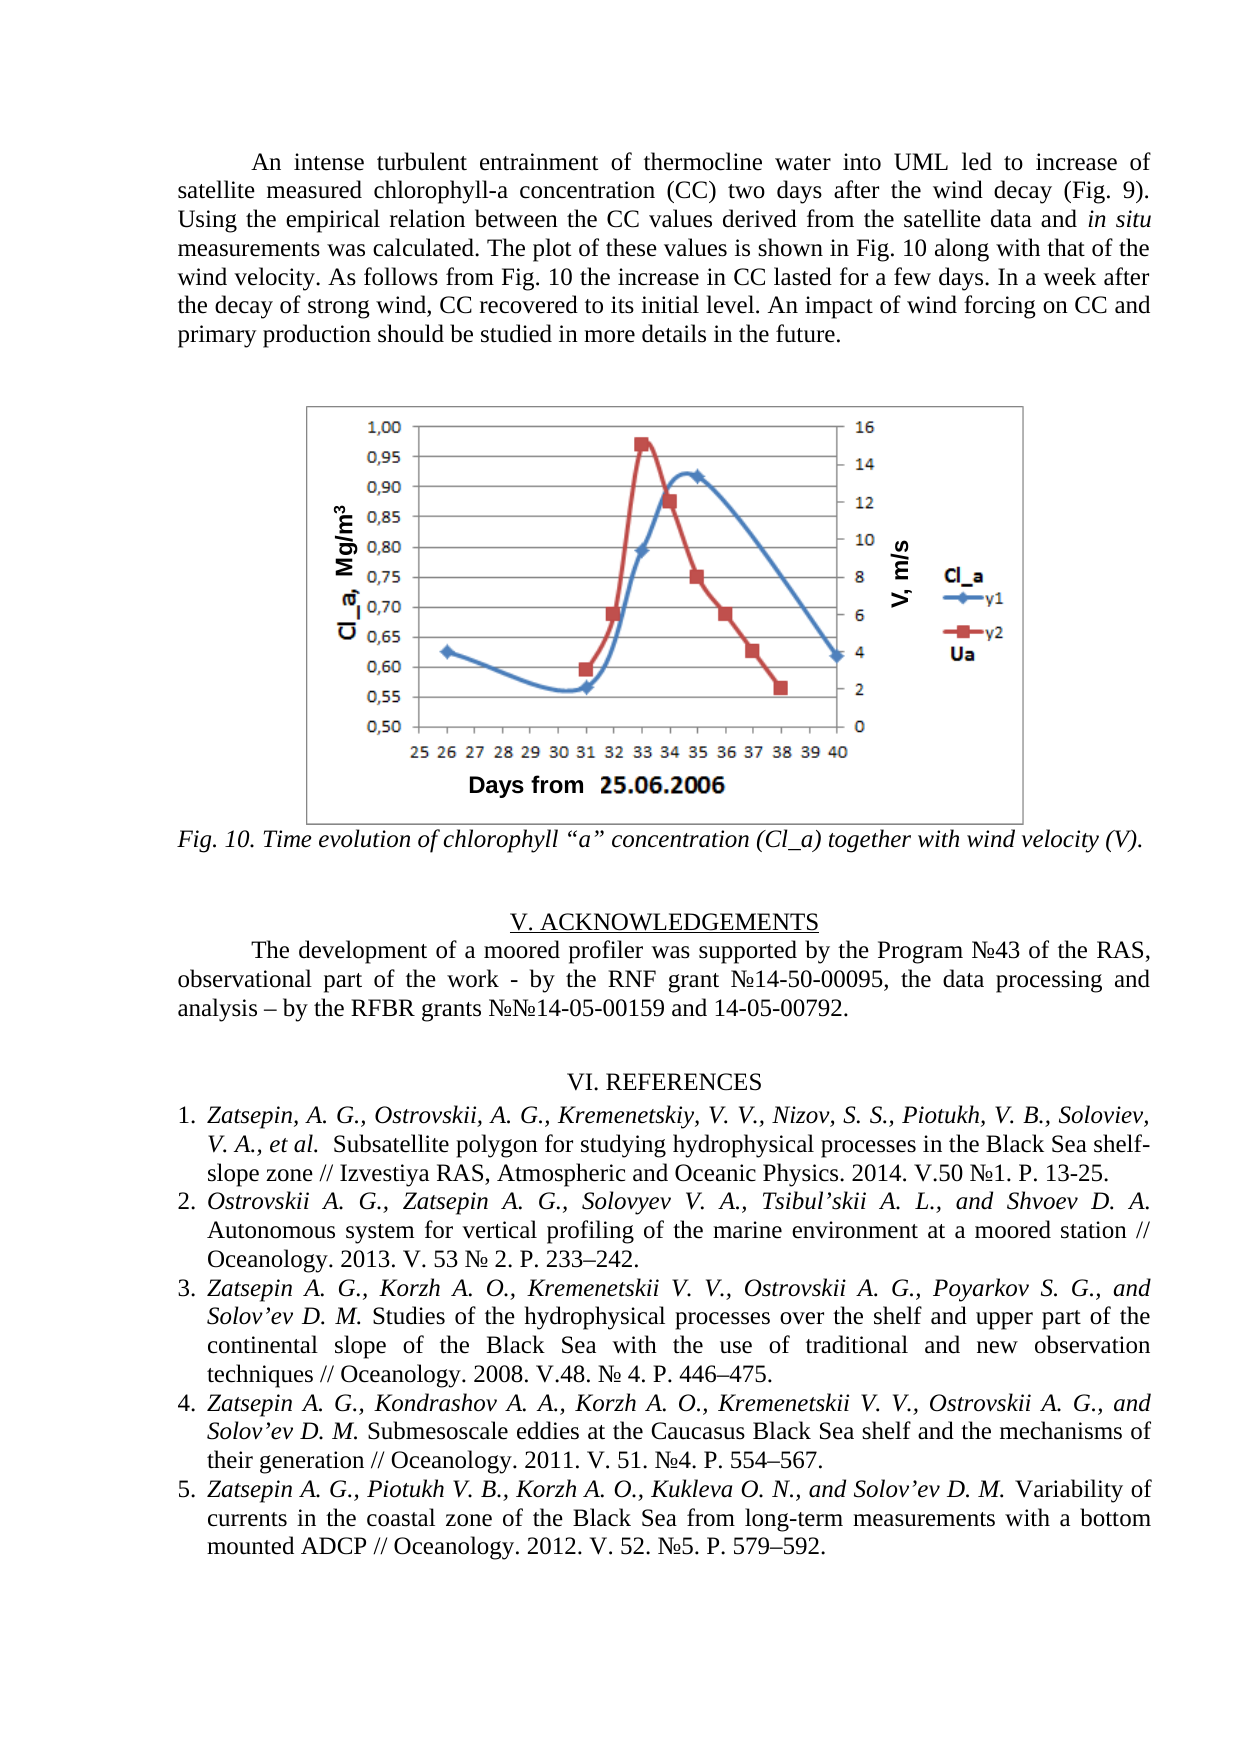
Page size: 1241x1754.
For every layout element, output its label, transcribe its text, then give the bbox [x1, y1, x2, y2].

list Zatsepin A. G., Korzh A. O., Kremenetskii V. V., Ostrovskii A. G., Poyarkov S. G., and Solov’ev D. M. Studies of the hydrophysical processes over the shelf and upper part of the continental slope of the Black Sea with the use of traditional and new observation techniques // Oceanology. 2008. V.48. № 4. P. 446–475. [177, 1273, 1152, 1388]
text Fig. 10. Time evolution of chlorophyll “a” concentration (Cl_a) together with wind velocity (V). [177, 824, 1152, 853]
list Zatsepin, A. G., Ostrovskii, A. G., Kremenetskiy, V. V., Nizov, S. S., Piotukh, V. B., Soloviev, V. A., et al. Subsatellite polygon for studying hydrophysical processes in the Black Sea shelf-slope zone // Izvestiya RAS, Atmospheric and Oceanic Physics. 2014. V.50 №1. P. 13-25. [177, 1100, 1152, 1186]
list The development of a moored profiler was supported by the Program №43 of the RAS, observational part of the work - by the RNF grant №14-50-00095, the data processing and analysis – by the RFBR grants №№14-05-00159 and 14-05-00792. [177, 935, 1152, 1022]
text An intense turbulent entrainment of thermocline water into UML led to increase of satellite measured chlorophyll-a concentration (CC) two days after the wind decay (Fig. 9). Using the empirical relation between the CC values derived from the satellite data and in situ measurements was calculated. The plot of these values is shown in Fig. 10 along with that of the wind velocity. As follows from Fig. 10 the increase in CC lasted for a few days. In a week after the decay of strong wind, CC recovered to its initial level. An impact of wind forcing on CC and primary production should be studied in more details in the future. [177, 147, 1152, 348]
list Zatsepin A. G., Piotukh V. B., Korzh A. O., Kukleva O. N., and Solov’ev D. M. Variability of currents in the coastal zone of the Black Sea from long-term measurements with a bottom mounted ADCP // Oceanology. 2012. V. 52. №5. P. 579–592. [177, 1474, 1152, 1560]
list Zatsepin A. G., Kondrashov A. A., Korzh A. O., Kremenetskii V. V., Ostrovskii A. G., and Solov’ev D. M. Submesoscale eddies at the Caucasus Black Sea shelf and the mechanisms of their generation // Oceanology. 2011. V. 51. №4. P. 554–567. [177, 1388, 1152, 1474]
list V. Acknowledgements [177, 907, 1152, 935]
text VI. References [177, 1067, 1152, 1096]
list Ostrovskii A. G., Zatsepin A. G., Solovyev V. A., Tsibul’skii A. L., and Shvoev D. A. Autonomous system for vertical profiling of the marine environment at a moored station // Oceanology. 2013. V. 53 № 2. P. 233–242. [177, 1186, 1152, 1273]
